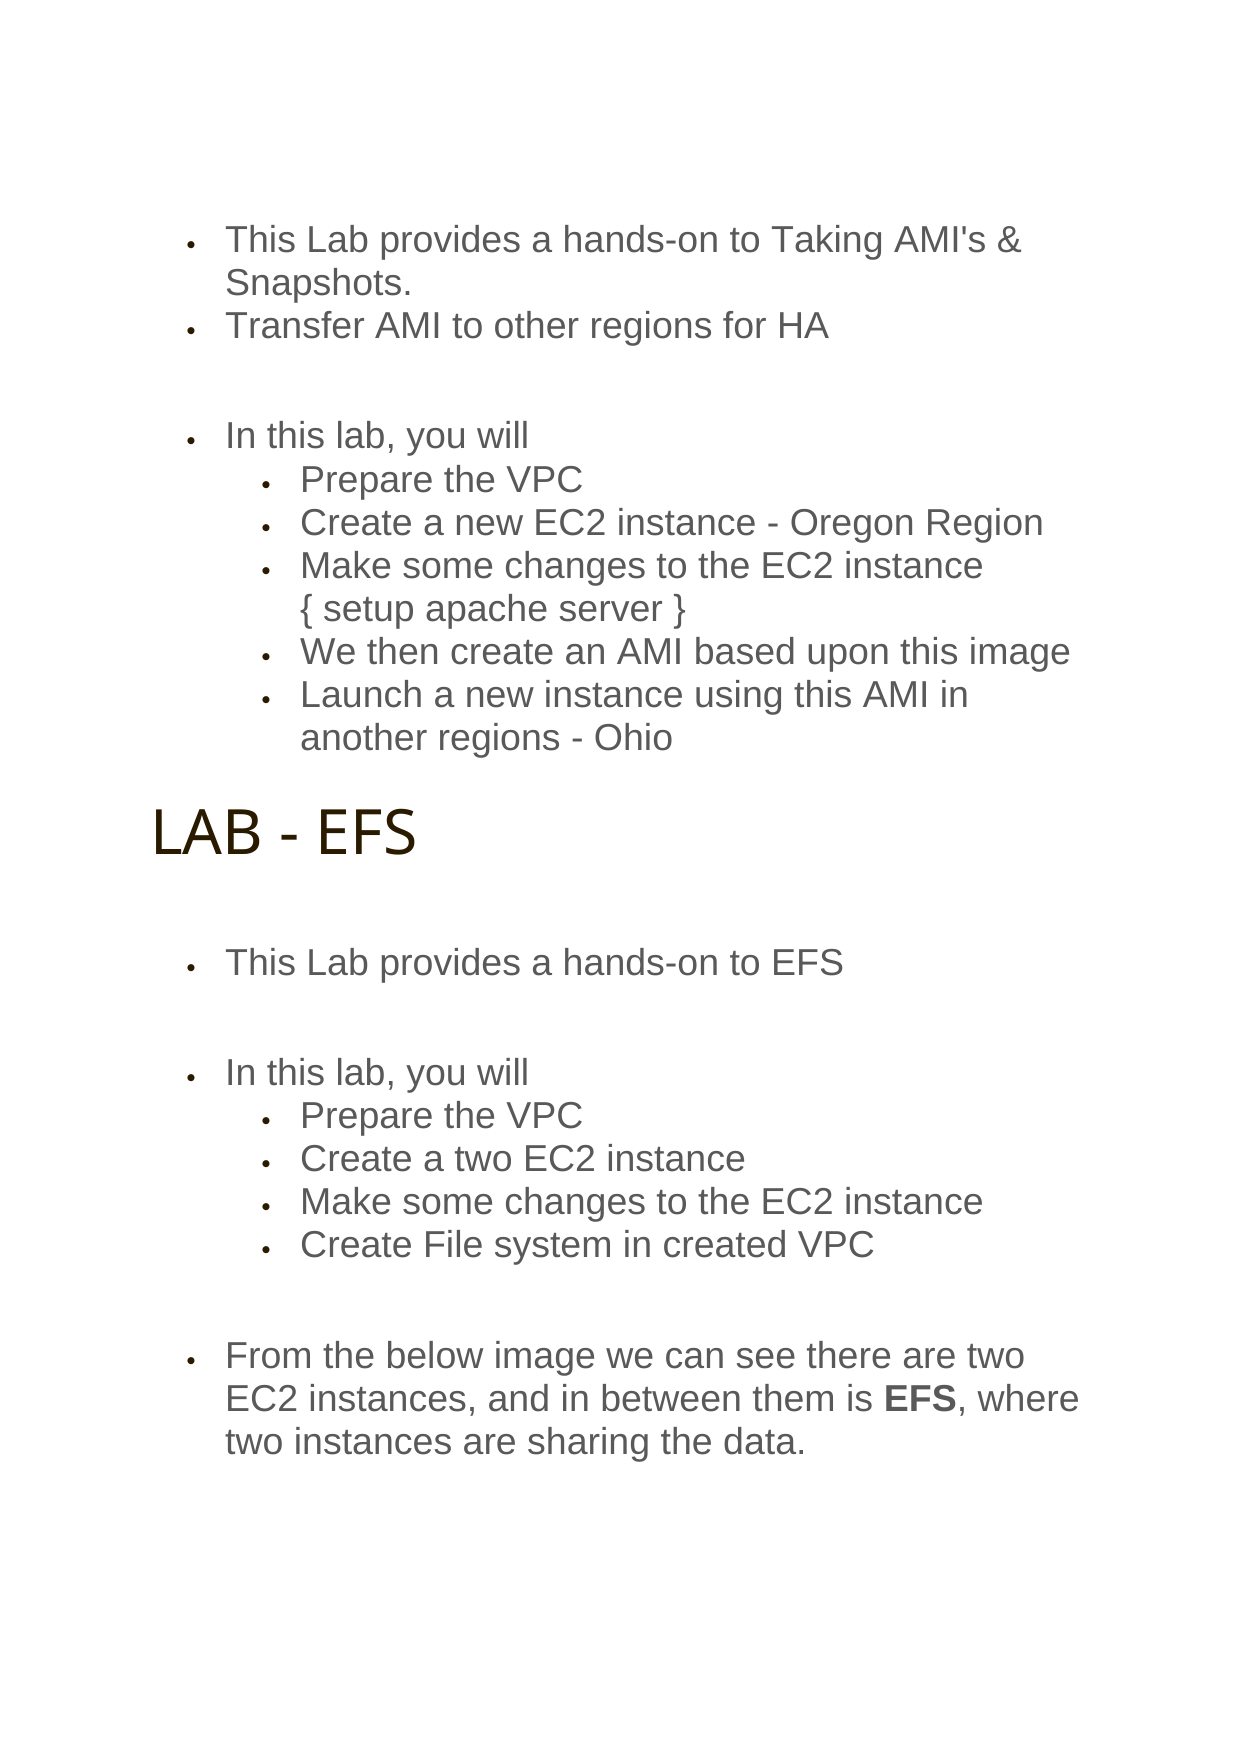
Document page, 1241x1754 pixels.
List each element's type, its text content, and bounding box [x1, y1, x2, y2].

list We then create an AMI based upon this image [262, 629, 1090, 672]
list Launch a new instance using this AMI in another regions - Ohio [262, 672, 1090, 759]
list In this lab, you will [187, 414, 1090, 457]
list Make some changes to the EC2 instance [262, 1179, 1090, 1223]
list Prepare the VPC [262, 457, 1090, 500]
list Create a new EC2 instance - Oregon Region [262, 500, 1090, 543]
text LAB - EFS [150, 787, 1090, 873]
list Transfer AMI to other regions for HA [187, 303, 1090, 347]
list Create File system in created VPC [262, 1223, 1090, 1266]
list Create a two EC2 instance [262, 1136, 1090, 1179]
list From the below image we can see there are two EC2 instances, and in between them is EFS, where two instances are sharing the data. [187, 1333, 1090, 1462]
list In this lab, you will [187, 1050, 1090, 1093]
list Prepare the VPC [262, 1093, 1090, 1136]
list This Lab provides a hands-on to Taking AMI's & Snapshots. [187, 217, 1090, 303]
list This Lab provides a hands-on to EFS [187, 940, 1090, 983]
list Make some changes to the EC2 instance { setup apache server } [262, 543, 1090, 629]
